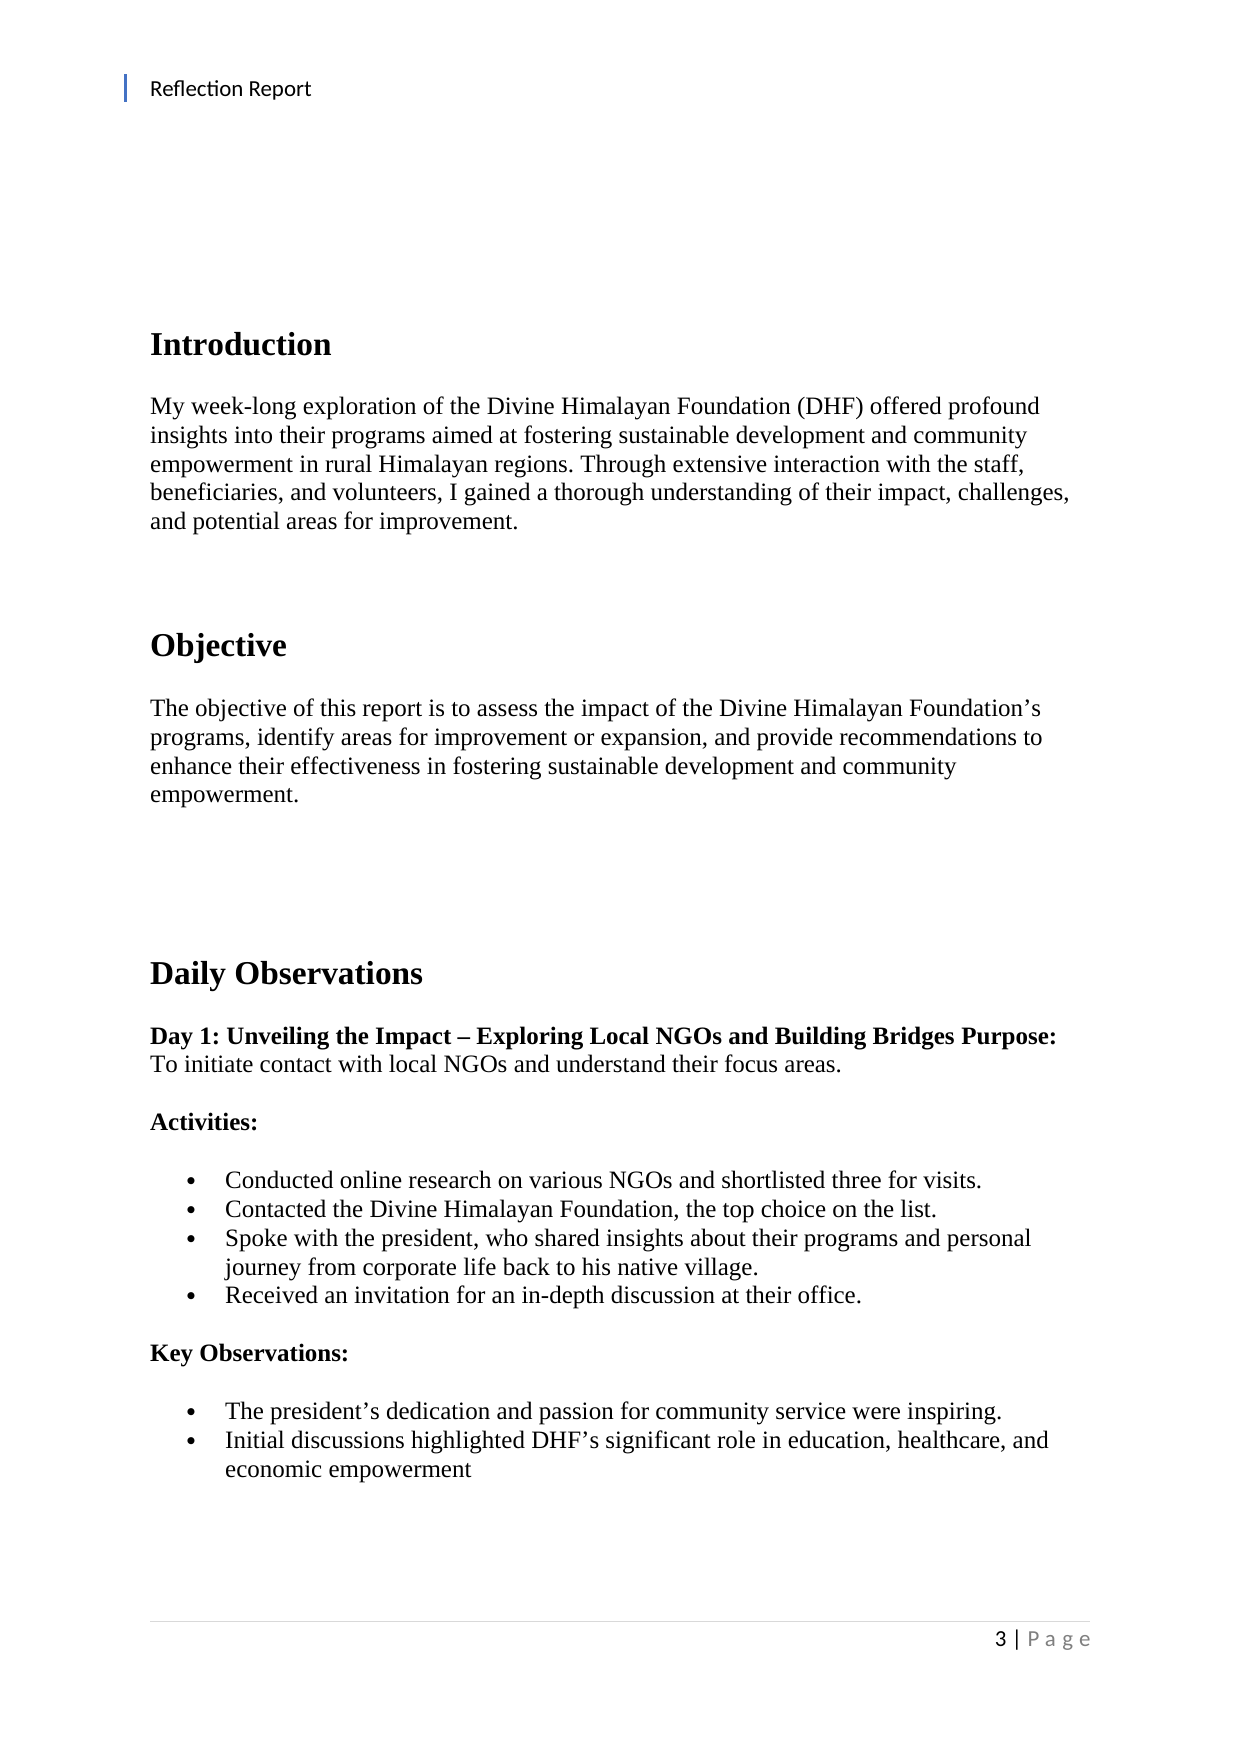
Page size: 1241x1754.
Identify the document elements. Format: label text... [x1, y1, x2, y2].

list Spoke with the president, who shared insights about their programs and personal journey from corporate life back to his native village. [187, 1223, 1090, 1280]
text Key Observations: [150, 1338, 1090, 1367]
text Daily Observations [150, 953, 1090, 992]
text The objective of this report is to assess the impact of the Divine Himalayan Foundation’s programs, identify areas for improvement or expansion, and provide recommendations to enhance their effectiveness in fostering sustainable development and community empowerment. [150, 693, 1090, 808]
text Introduction [150, 324, 1090, 362]
text Objective [150, 626, 1090, 664]
text Activities: [150, 1107, 1090, 1136]
text My week-long exploration of the Divine Himalayan Foundation (DHF) offered profound insights into their programs aimed at fostering sustainable development and community empowerment in rural Himalayan regions. Through extensive interaction with the staff, beneficiaries, and volunteers, I gained a thorough understanding of their impact, challenges, and potential areas for improvement. [150, 391, 1090, 535]
list Received an invitation for an in-depth discussion at their office. [187, 1280, 1090, 1309]
list Conducted online research on various NGOs and shortlisted three for visits. [187, 1165, 1090, 1194]
text Day 1: Unveiling the Impact – Exploring Local NGOs and Building Bridges Purpose: To initiate contact with local NGOs and understand their focus areas. [150, 1021, 1090, 1078]
list The president’s dedication and passion for community service were inspiring. [187, 1396, 1090, 1425]
list Initial discussions highlighted DHF’s significant role in education, healthcare, and economic empowerment [187, 1425, 1090, 1482]
list Contacted the Divine Himalayan Foundation, the top choice on the list. [187, 1194, 1090, 1223]
